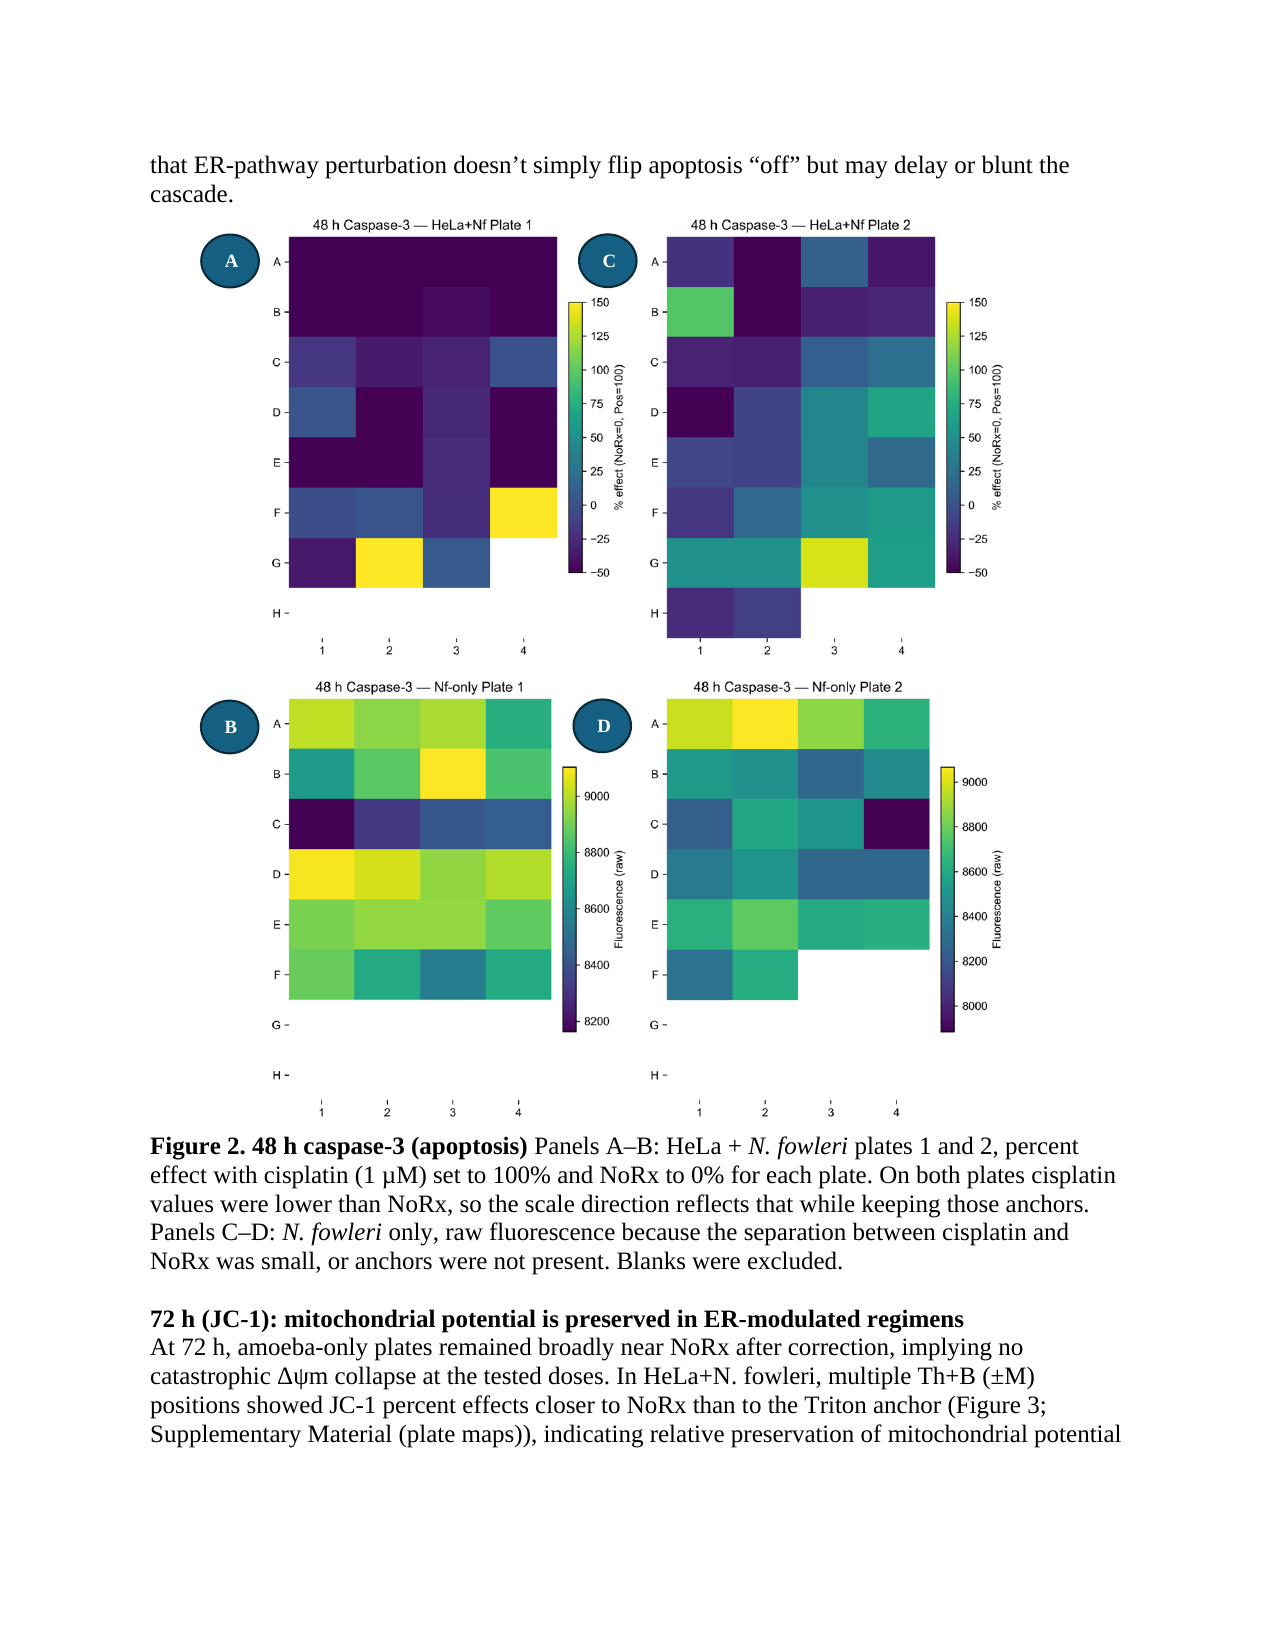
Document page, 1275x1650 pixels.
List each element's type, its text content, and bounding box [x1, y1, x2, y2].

picture [259, 207, 1016, 1132]
text Figure 2. 48 h caspase-3 (apoptosis) Panels A–B: HeLa + N. fowleri plates 1 and 2, percent effect with cisplatin (1 µM) set to 100% and NoRx to 0% for each plate. On both plates cisplatin values were lower than NoRx, so the scale direction reflects that while keeping those anchors. Panels C–D: N. fowleri only, raw fluorescence because the separation between cisplatin and NoRx was small, or anchors were not present. Blanks were excluded. [150, 1131, 1125, 1275]
text 72 h (JC-1): mitochondrial potential is preserved in ER-modulated regimens [150, 1304, 1125, 1332]
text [150, 150, 1125, 207]
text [150, 1332, 1125, 1447]
